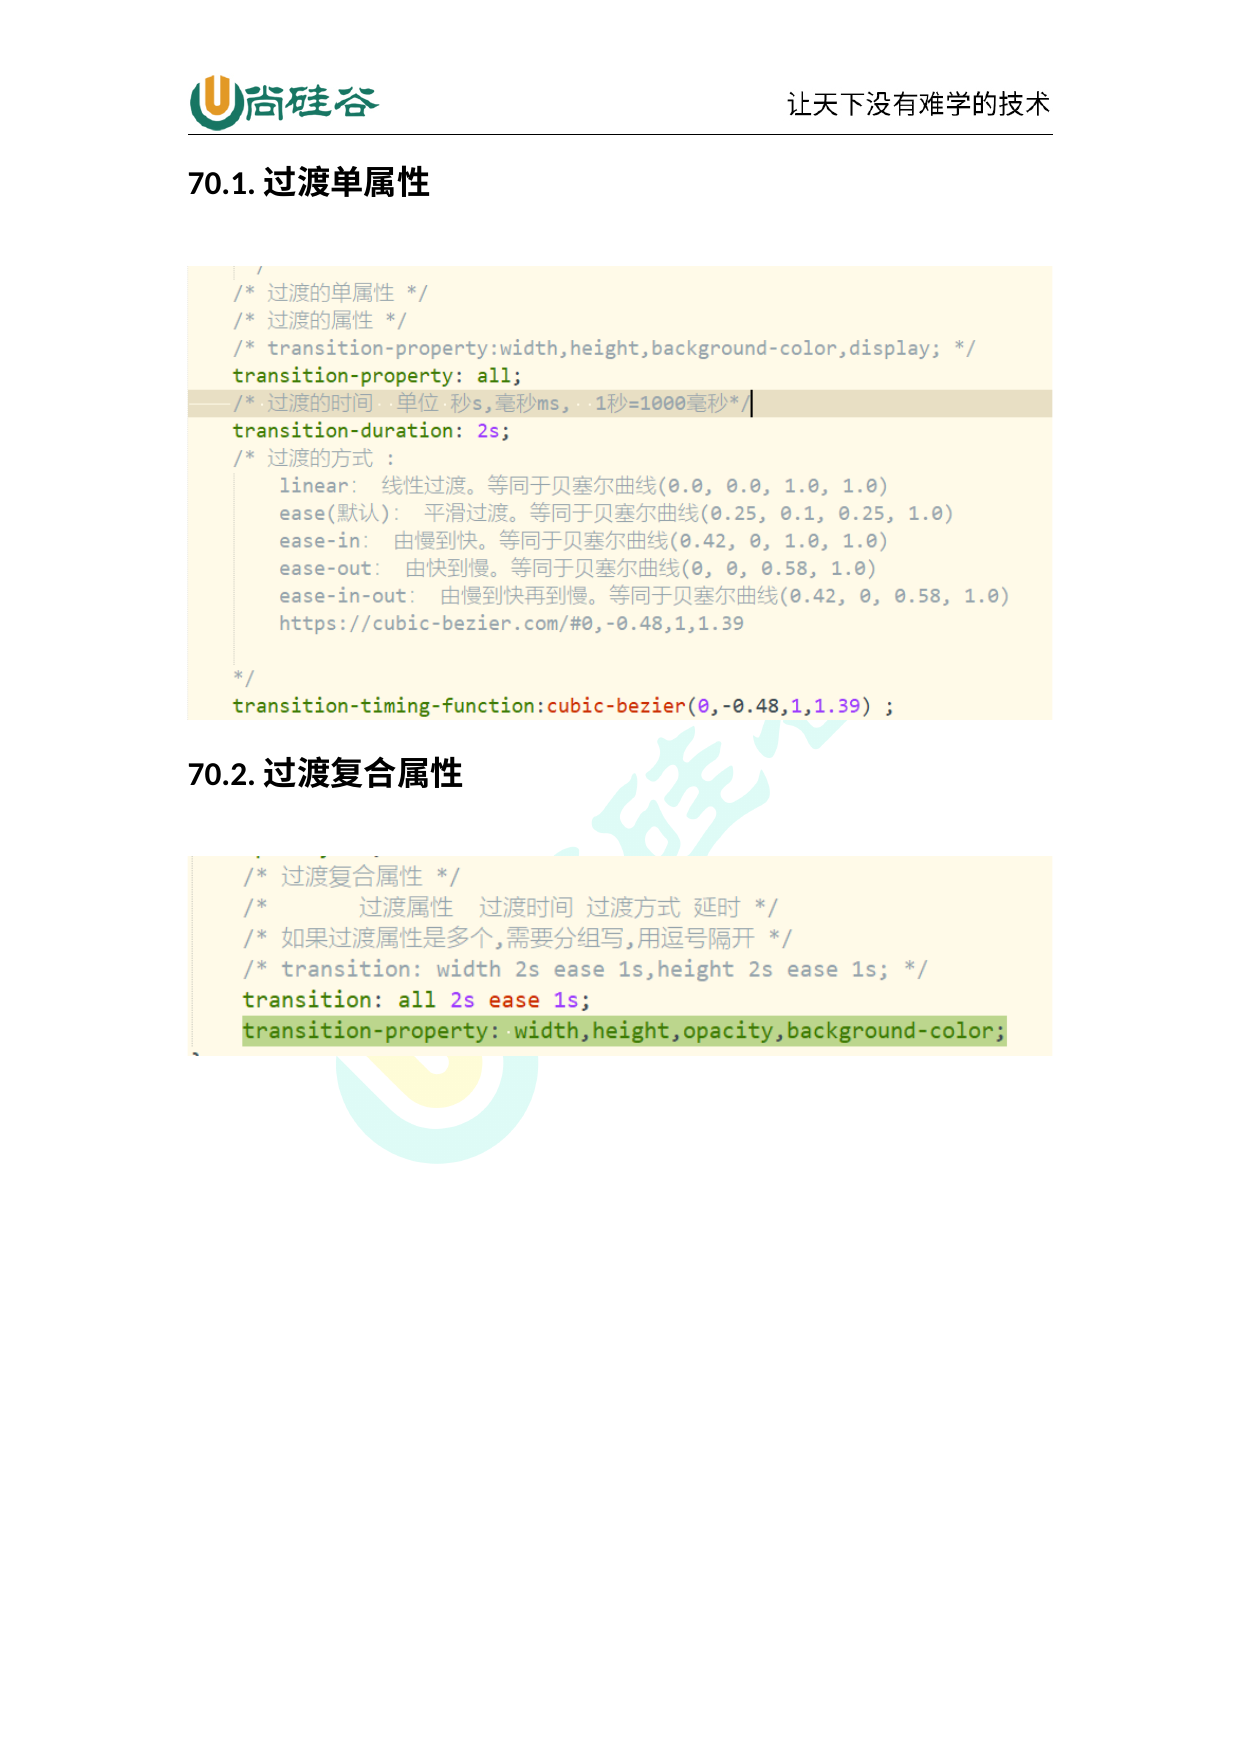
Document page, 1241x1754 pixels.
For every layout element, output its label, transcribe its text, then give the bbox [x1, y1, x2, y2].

picture [187, 73, 1053, 132]
subtitle 过渡复合属性 [187, 746, 1053, 794]
picture [187, 266, 1053, 720]
subtitle 过渡单属性 [187, 156, 1053, 204]
picture [187, 856, 1053, 1056]
